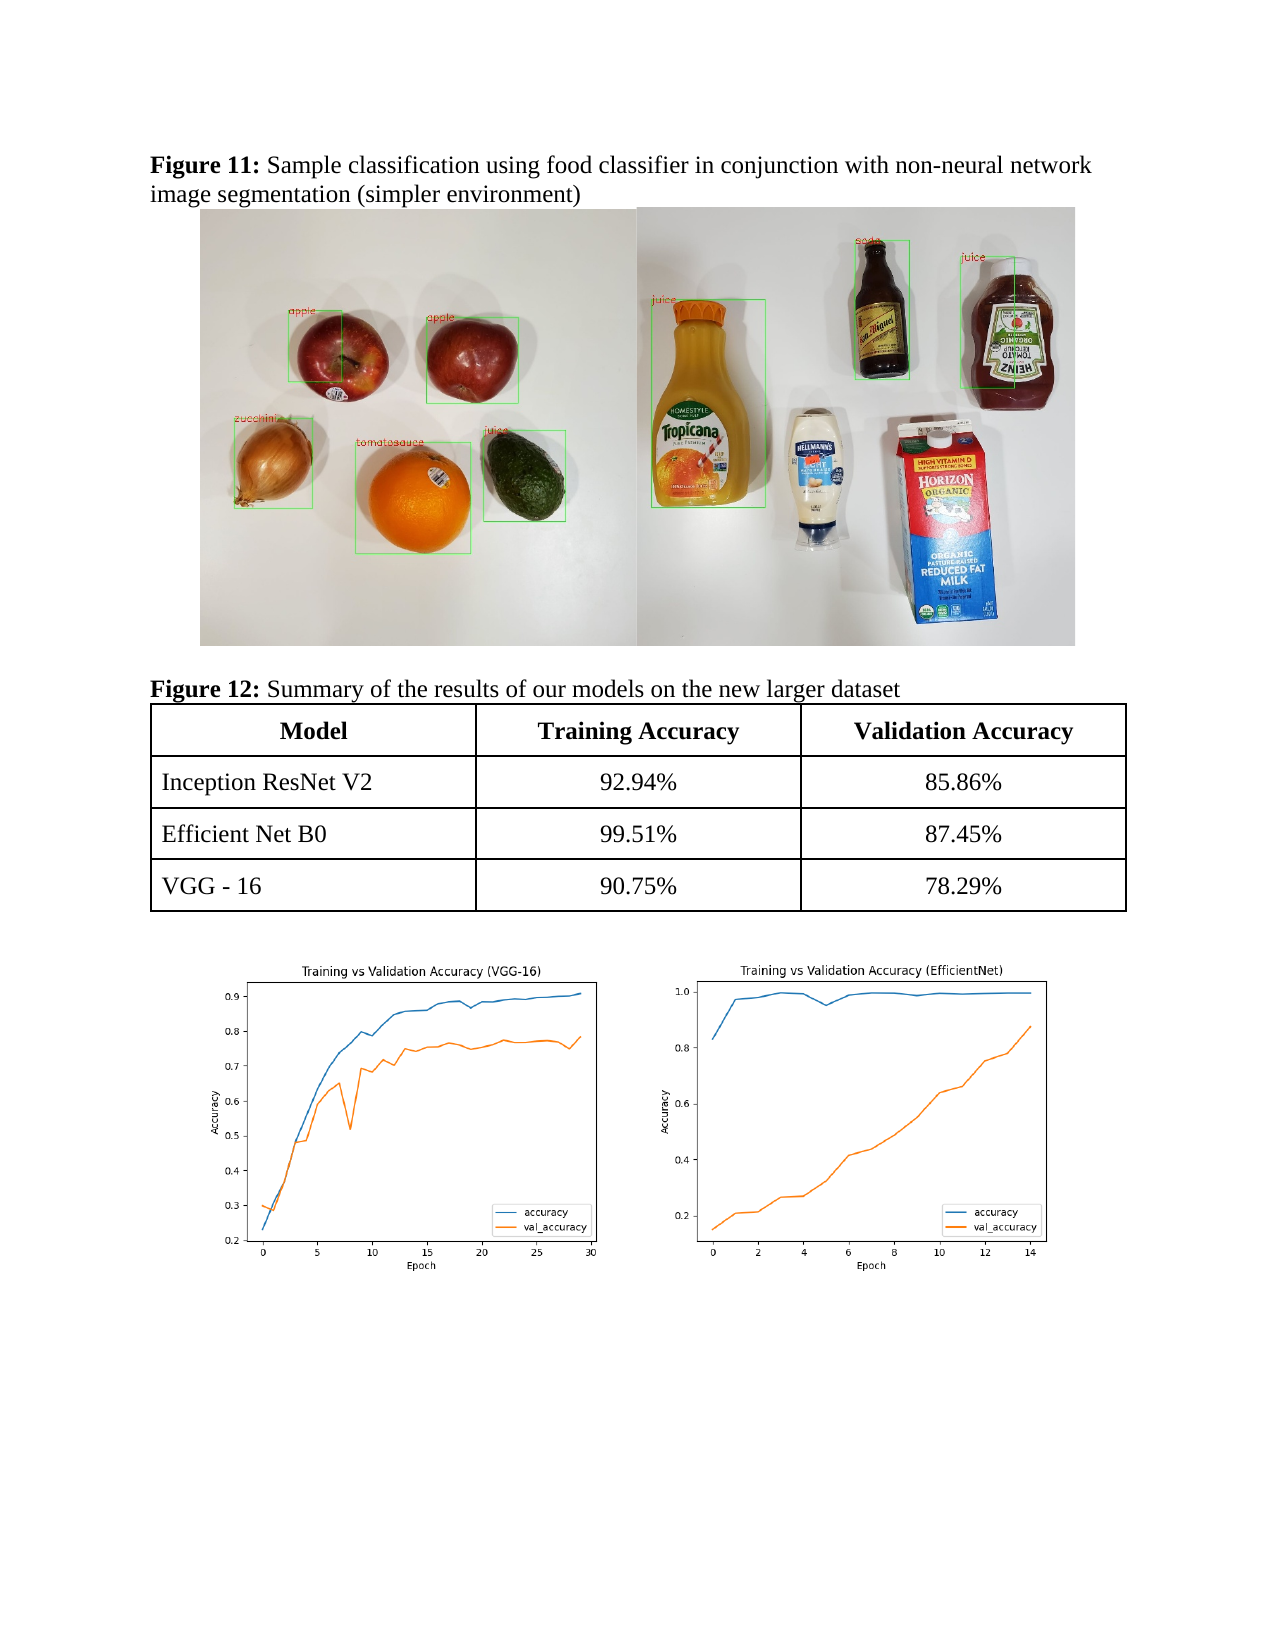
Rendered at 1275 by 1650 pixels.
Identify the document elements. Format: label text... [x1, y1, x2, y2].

table_cell 90.75% [477, 860, 800, 910]
table_cell 85.86% [802, 757, 1125, 807]
table_header Training Accuracy [477, 705, 800, 755]
picture [200, 207, 1075, 646]
table_cell 92.94% [477, 757, 800, 807]
table_cell VGG - 16 [152, 860, 475, 910]
table_header Model [152, 705, 475, 755]
picture [190, 940, 1091, 1278]
table_header Validation Accuracy [802, 705, 1125, 755]
text Figure 11: Sample classification using food classifier in conjunction with non-neural network image segmentation (simpler environment) [150, 150, 1125, 207]
table_cell 87.45% [802, 809, 1125, 858]
table_cell 78.29% [802, 860, 1125, 910]
table_cell Efficient Net B0 [152, 809, 475, 858]
table_cell 99.51% [477, 809, 800, 858]
text Figure 12: Summary of the results of our models on the new larger dataset [150, 674, 1125, 703]
table_cell Inception ResNet V2 [152, 757, 475, 807]
